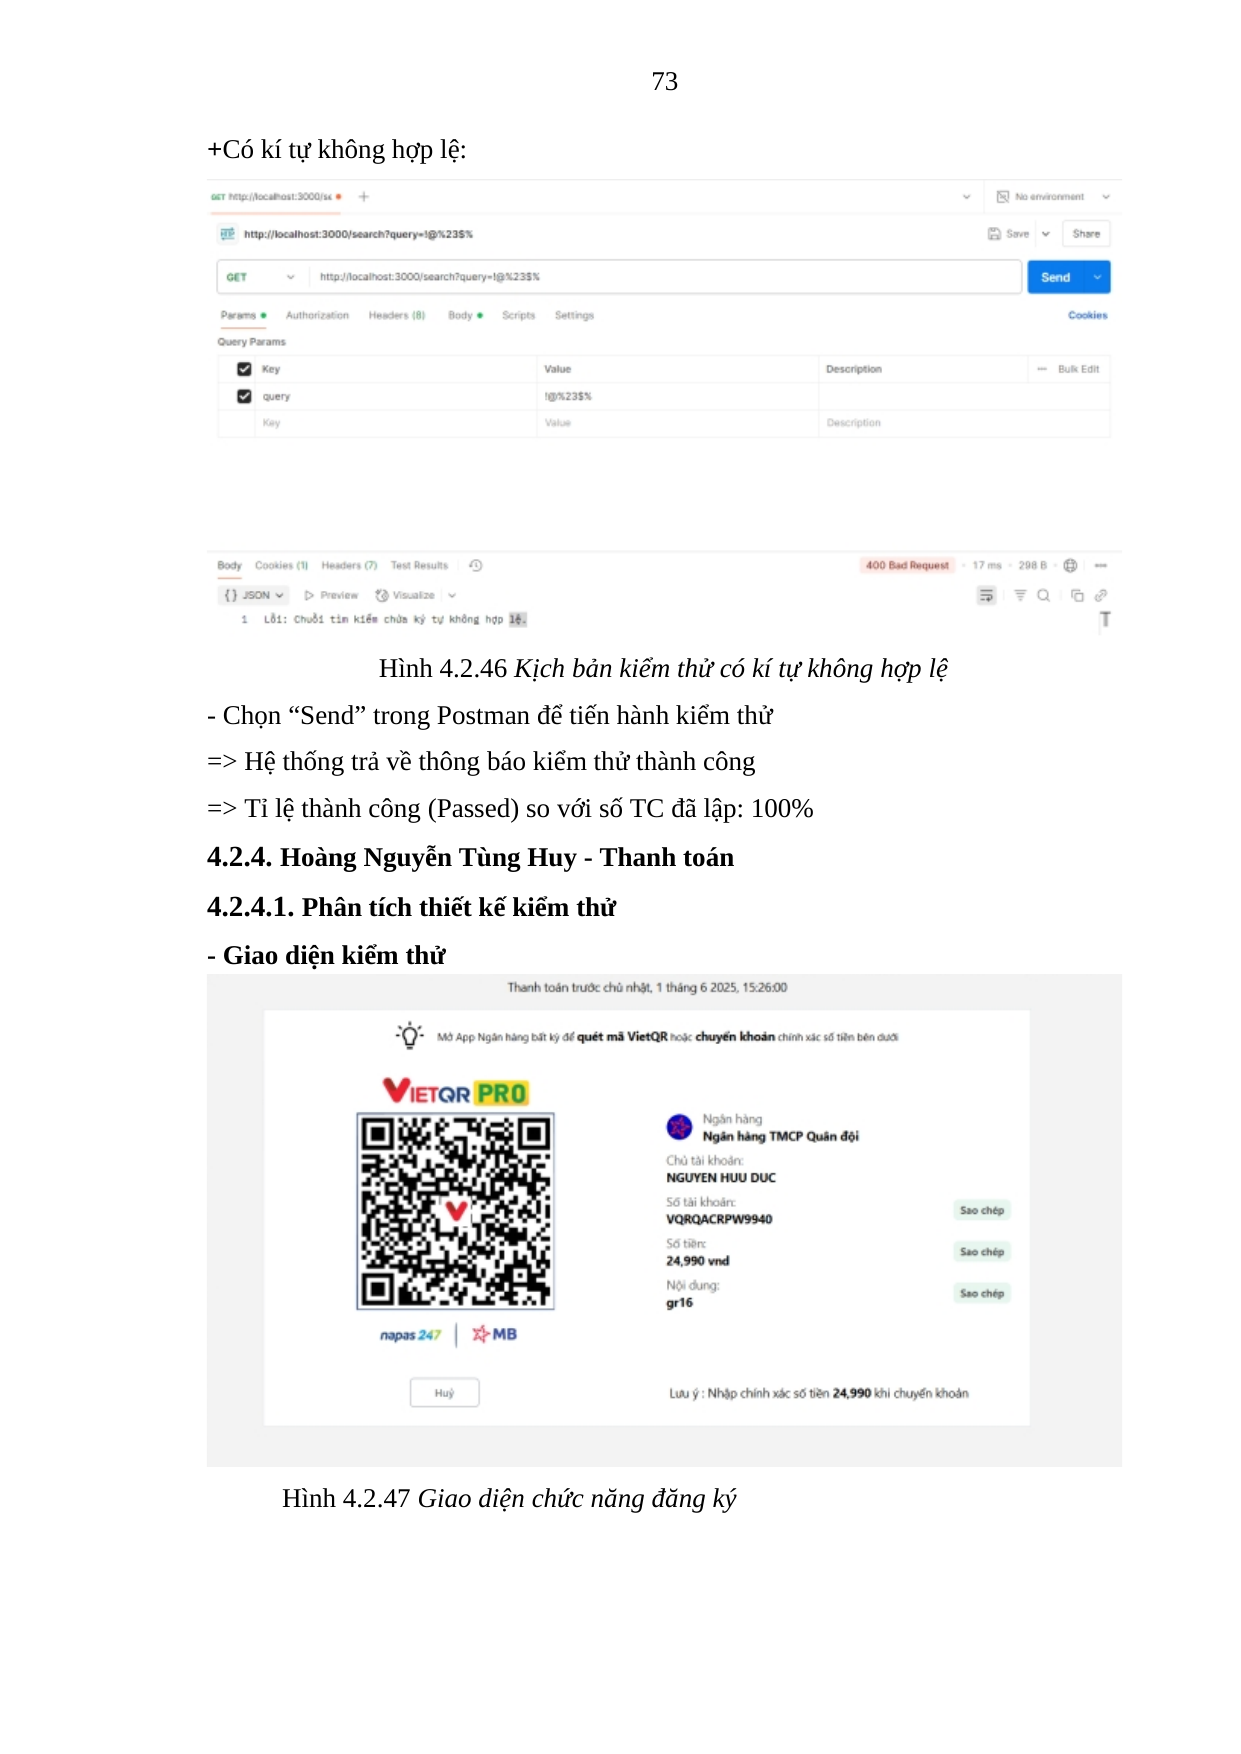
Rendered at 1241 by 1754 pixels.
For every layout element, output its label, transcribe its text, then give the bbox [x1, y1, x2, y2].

text - Chọn “Send” trong Postman để tiến hành kiểm thử [207, 699, 1122, 730]
subtitle Phân tích thiết kế kiểm thử [207, 889, 1122, 923]
text +Có kí tự không hợp lệ: [207, 133, 1122, 164]
text => Tỉ lệ thành công (Passed) so với số TC đã lập: 100% [207, 792, 1122, 823]
text => Hệ thống trả về thông báo kiểm thử thành công [207, 745, 1122, 777]
picture [206, 974, 1123, 1467]
subtitle Hoàng Nguyễn Tùng Huy - Thanh toán [207, 839, 1122, 872]
text - Giao diện kiểm thử [207, 939, 1122, 971]
picture [206, 179, 1123, 637]
